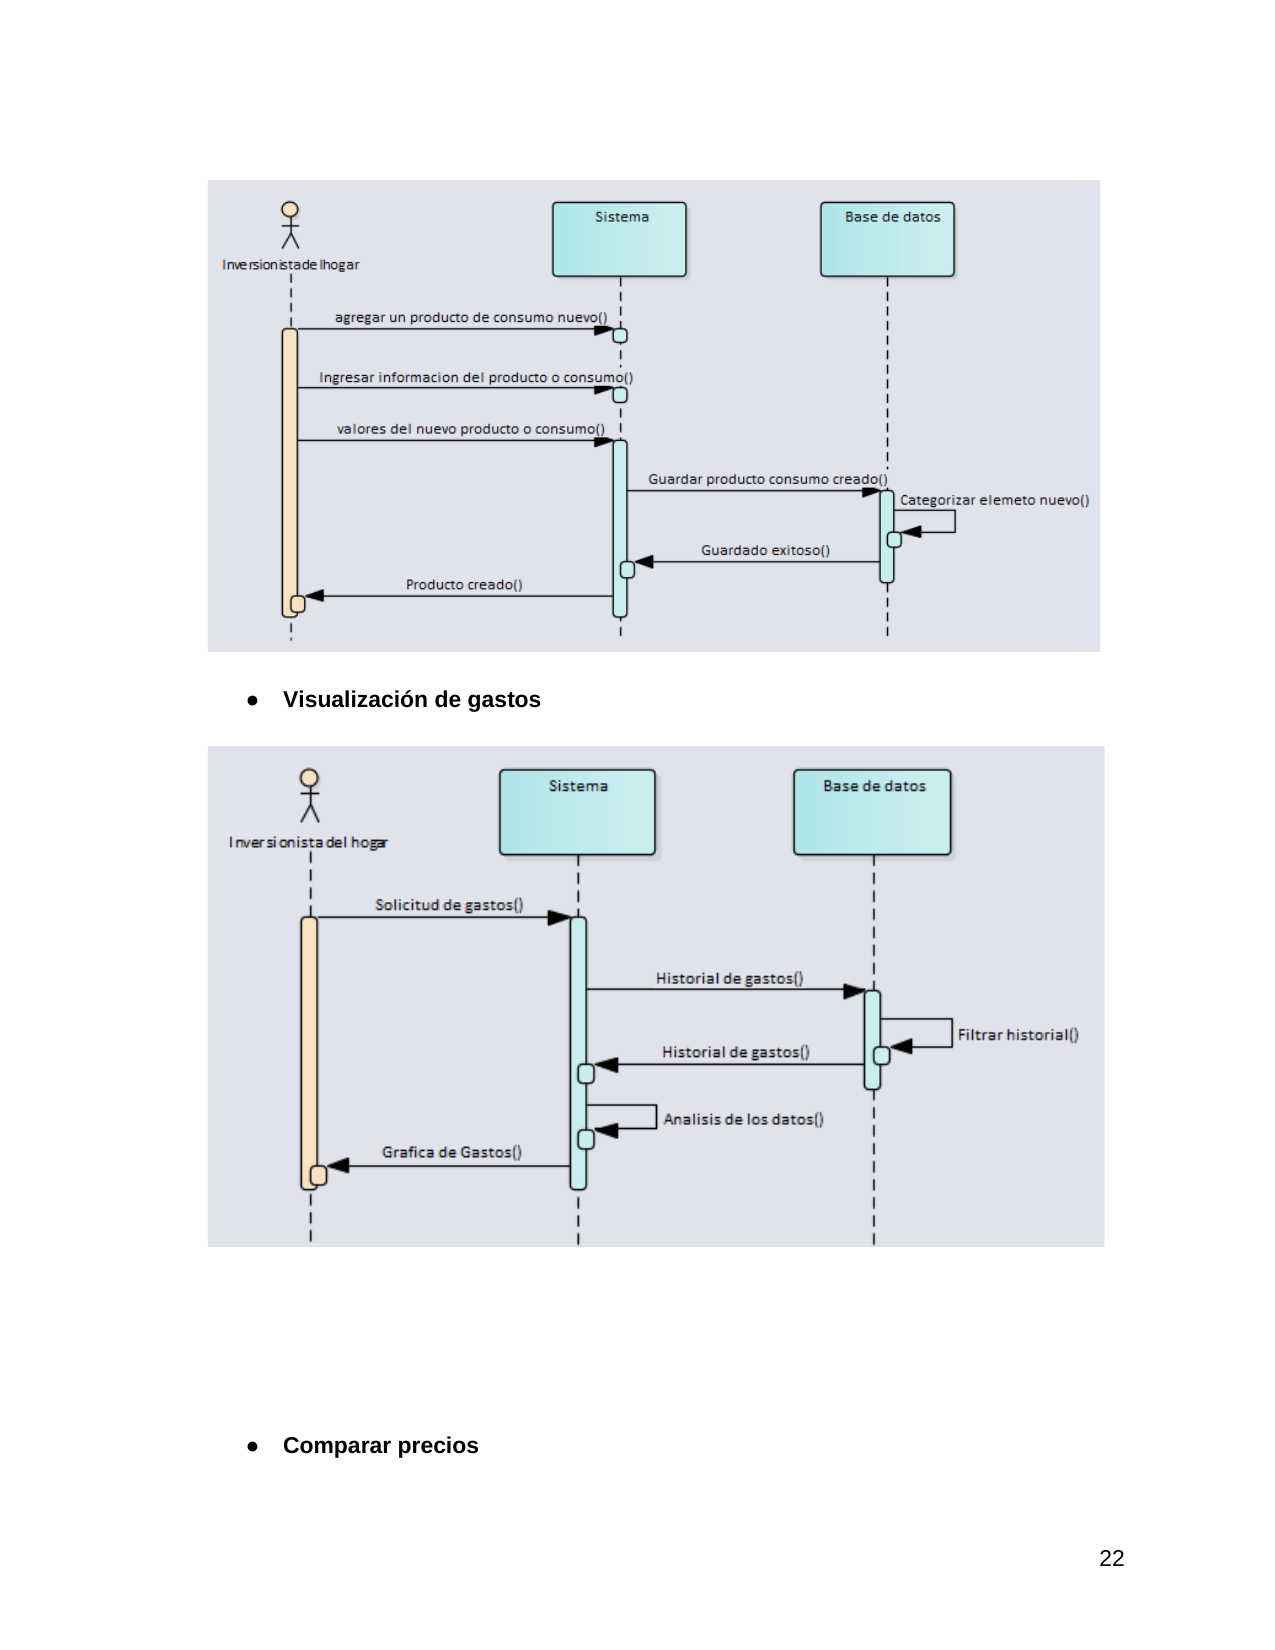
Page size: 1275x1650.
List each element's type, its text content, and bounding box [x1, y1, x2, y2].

list Visualización de gastos [245, 686, 1124, 712]
picture [207, 180, 1101, 652]
list Comparar precios [245, 1432, 1124, 1458]
picture [207, 746, 1105, 1247]
